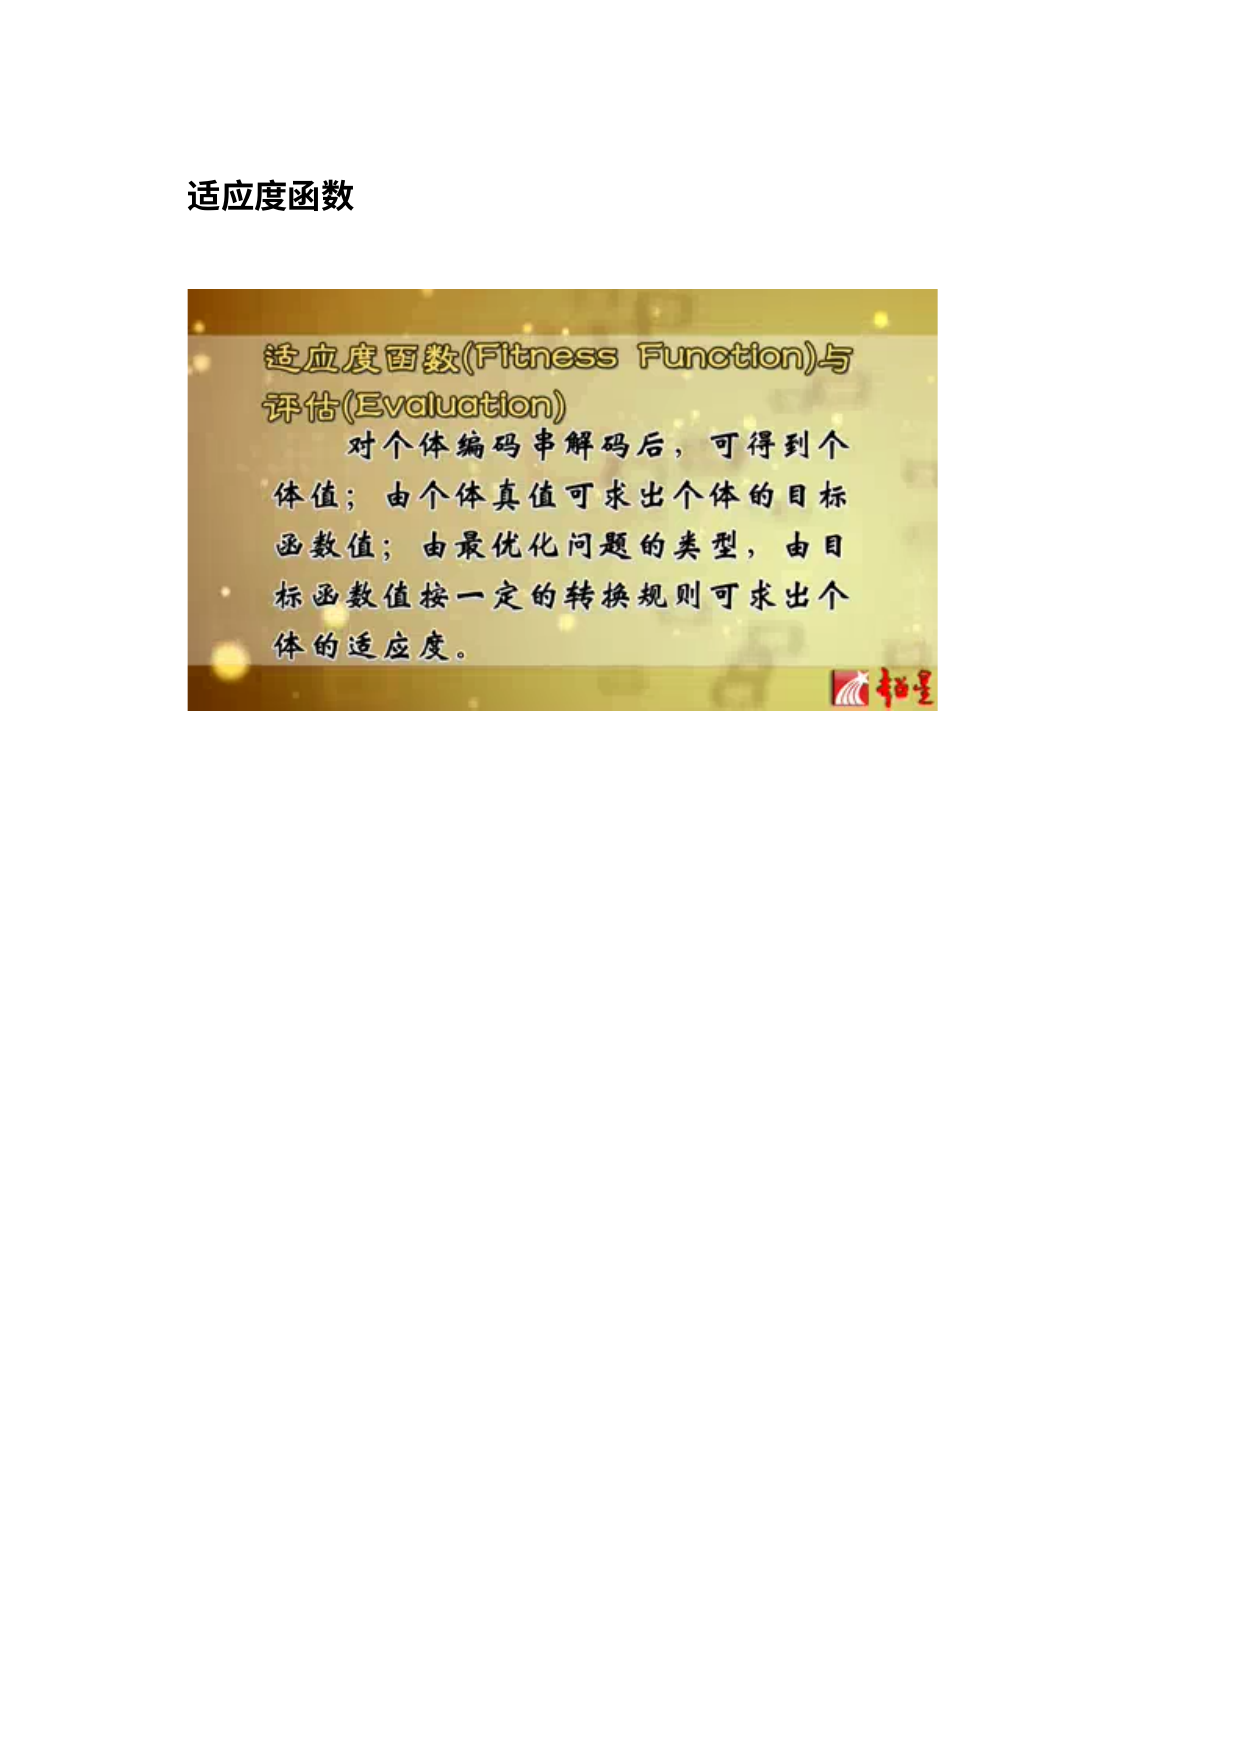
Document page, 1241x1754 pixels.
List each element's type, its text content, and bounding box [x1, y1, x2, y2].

picture [187, 289, 938, 711]
subtitle 适应度函数 [187, 162, 1053, 227]
